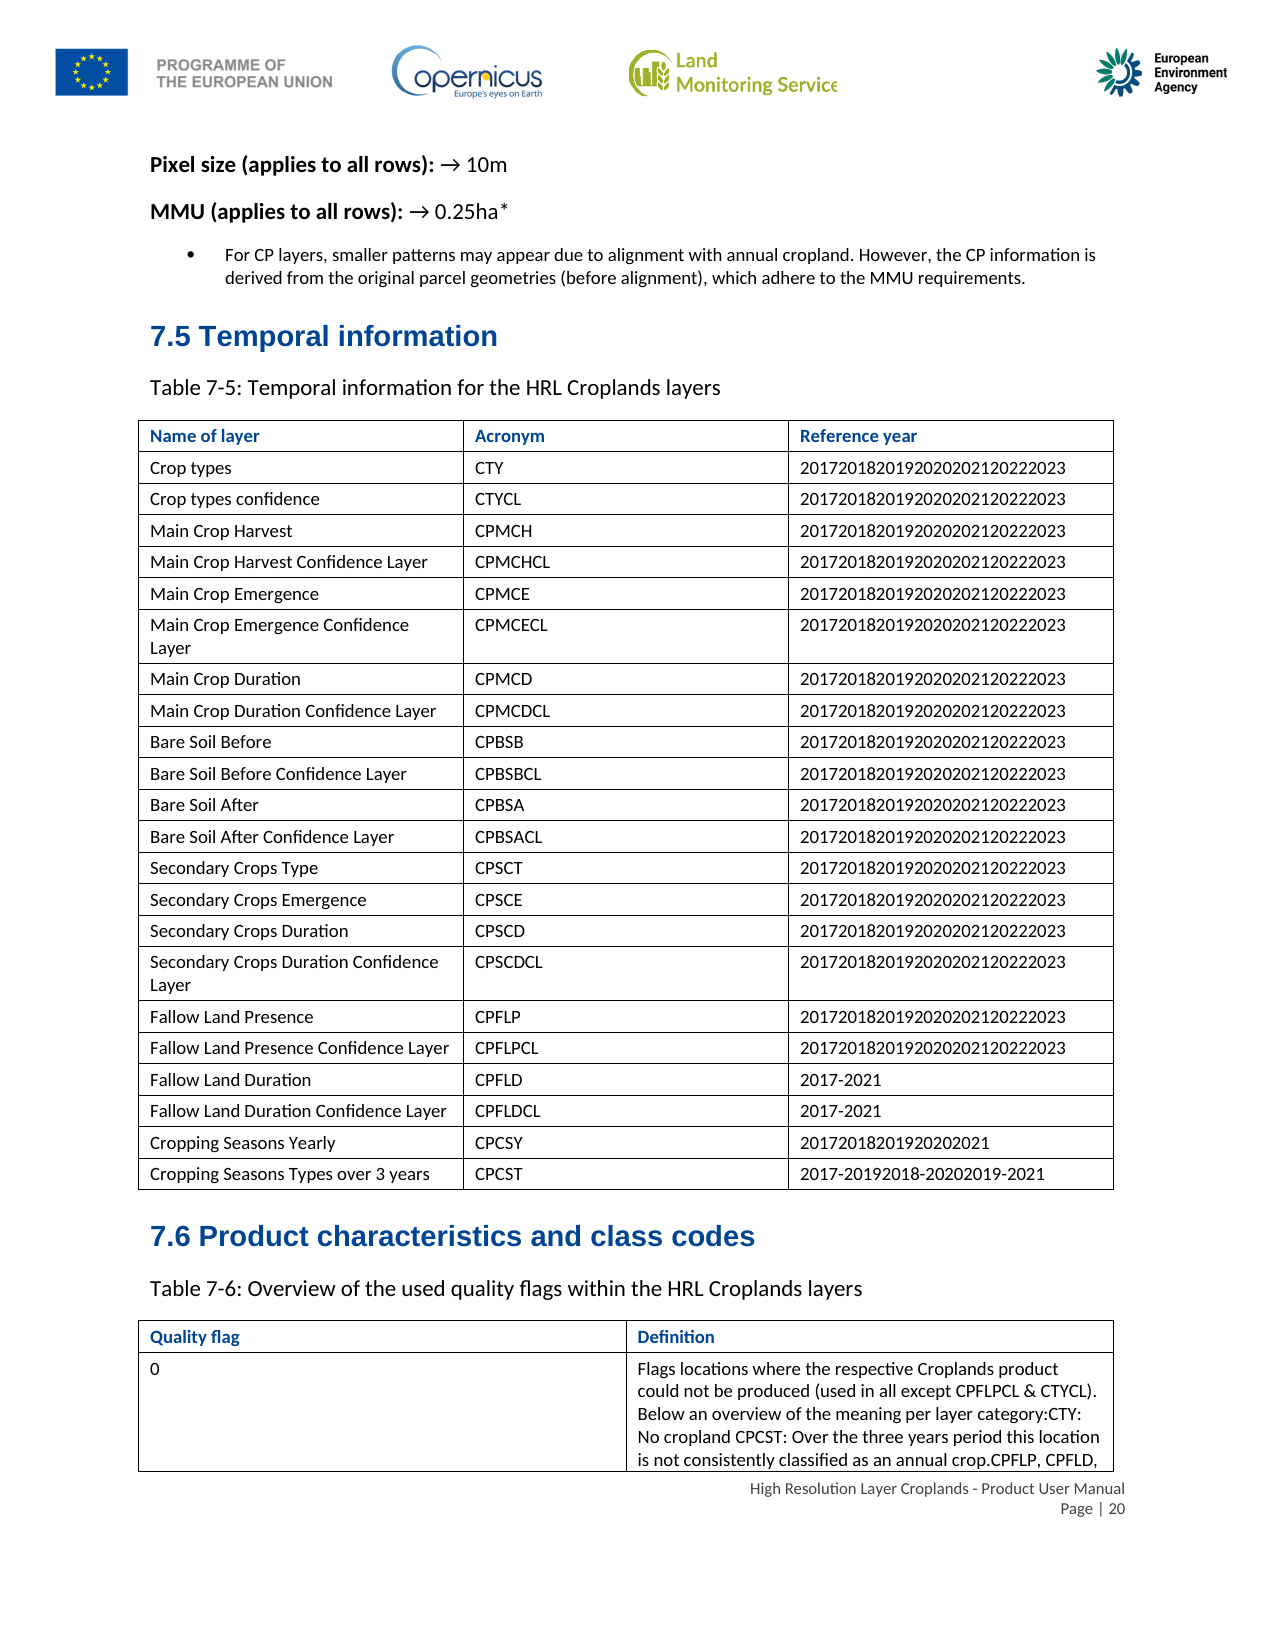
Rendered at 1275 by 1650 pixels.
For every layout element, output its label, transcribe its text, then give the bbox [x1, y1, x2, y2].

table_cell CPFLP [464, 1001, 788, 1032]
list For CP layers, smaller patterns may appear due to alignment with annual cropland. However, the CP information is derived from the original parcel geometries (before alignment), which adhere to the MMU requirements. [187, 243, 1125, 289]
table_cell CPFLD [464, 1064, 788, 1095]
table_cell Main Crop Emergence [139, 578, 463, 608]
table_cell Main Crop Emergence Confidence Layer [139, 610, 463, 663]
table_header Reference year [789, 421, 1113, 451]
table_cell Main Crop Harvest [139, 515, 463, 546]
table_header Quality flag [139, 1321, 626, 1352]
table_cell CPMCHCL [464, 547, 788, 577]
table_cell CPMCH [464, 515, 788, 546]
table_cell Bare Soil Before Confidence Layer [139, 758, 463, 789]
text MMU (applies to all rows): → 0.25ha* [150, 197, 1125, 225]
table_cell CTY [464, 452, 788, 483]
table_cell 0 [139, 1353, 626, 1471]
table_cell Bare Soil After Confidence Layer [139, 821, 463, 852]
table_cell CPSCT [464, 853, 788, 883]
text Table 7-5: Temporal information for the HRL Croplands layers [150, 373, 1125, 401]
table_cell 2017201820192020202120222023 [789, 1033, 1113, 1063]
table_cell Secondary Crops Duration [139, 916, 463, 946]
table_cell Secondary Crops Emergence [139, 884, 463, 914]
table_cell 2017201820192020202120222023 [789, 515, 1113, 546]
table_cell Secondary Crops Type [139, 853, 463, 883]
table_cell Crop types [139, 452, 463, 483]
table_cell CPBSB [464, 727, 788, 757]
table_cell CPBSA [464, 790, 788, 820]
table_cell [627, 1353, 1113, 1471]
table_cell Cropping Seasons Yearly [139, 1127, 463, 1158]
table_cell 2017201820192020202120222023 [789, 664, 1113, 694]
table_cell Cropping Seasons Types over 3 years [139, 1159, 463, 1189]
table_cell CTYCL [464, 484, 788, 514]
table_cell 2017201820192020202120222023 [789, 884, 1113, 914]
table_cell Main Crop Duration Confidence Layer [139, 695, 463, 726]
table_cell CPMCD [464, 664, 788, 694]
table_cell CPCST [464, 1159, 788, 1189]
table_cell 2017-20192018-20202019-2021 [789, 1159, 1113, 1189]
table_cell Bare Soil Before [139, 727, 463, 757]
picture [1094, 46, 1228, 97]
table_cell 2017201820192020202120222023 [789, 758, 1113, 789]
table_cell CPMCDCL [464, 695, 788, 726]
table_cell 20172018201920202021 [789, 1127, 1113, 1158]
table_cell CPBSACL [464, 821, 788, 852]
table_cell 2017-2021 [789, 1096, 1113, 1126]
table_cell CPMCECL [464, 610, 788, 663]
table_cell CPSCE [464, 884, 788, 914]
table_cell 2017201820192020202120222023 [789, 916, 1113, 946]
table_cell 2017201820192020202120222023 [789, 947, 1113, 1000]
table_cell 2017201820192020202120222023 [789, 790, 1113, 820]
text Table 7-6: Overview of the used quality flags within the HRL Croplands layers [150, 1274, 1125, 1302]
table_cell 2017201820192020202120222023 [789, 452, 1113, 483]
table_cell CPFLDCL [464, 1096, 788, 1126]
table_cell 2017201820192020202120222023 [789, 853, 1113, 883]
picture [628, 50, 837, 97]
table_cell 2017201820192020202120222023 [789, 484, 1113, 514]
table_cell Crop types confidence [139, 484, 463, 514]
picture [371, 15, 560, 130]
table_cell 2017201820192020202120222023 [789, 695, 1113, 726]
table_cell 2017201820192020202120222023 [789, 610, 1113, 663]
table_cell 2017201820192020202120222023 [789, 578, 1113, 608]
table_cell Main Crop Harvest Confidence Layer [139, 547, 463, 577]
subtitle 7.5 Temporal information [150, 318, 1125, 352]
table_cell Fallow Land Duration Confidence Layer [139, 1096, 463, 1126]
table_cell 2017-2021 [789, 1064, 1113, 1095]
table_cell Bare Soil After [139, 790, 463, 820]
table_cell 2017201820192020202120222023 [789, 727, 1113, 757]
picture [29, 21, 351, 124]
table_cell Fallow Land Presence Confidence Layer [139, 1033, 463, 1063]
subtitle 7.6 Product characteristics and class codes [150, 1219, 1125, 1253]
table_cell Fallow Land Duration [139, 1064, 463, 1095]
table_cell CPBSBCL [464, 758, 788, 789]
table_header Name of layer [139, 421, 463, 451]
table_cell CPMCE [464, 578, 788, 608]
table_cell CPSCD [464, 916, 788, 946]
text Pixel size (applies to all rows): → 10m [150, 150, 1125, 178]
table_header Acronym [464, 421, 788, 451]
table_cell Main Crop Duration [139, 664, 463, 694]
table_cell CPFLPCL [464, 1033, 788, 1063]
table_cell 2017201820192020202120222023 [789, 547, 1113, 577]
table_cell CPCSY [464, 1127, 788, 1158]
table_cell Secondary Crops Duration Confidence Layer [139, 947, 463, 1000]
table_cell Fallow Land Presence [139, 1001, 463, 1032]
table_header Definition [627, 1321, 1113, 1352]
table_cell CPSCDCL [464, 947, 788, 1000]
table_cell 2017201820192020202120222023 [789, 1001, 1113, 1032]
table_cell 2017201820192020202120222023 [789, 821, 1113, 852]
